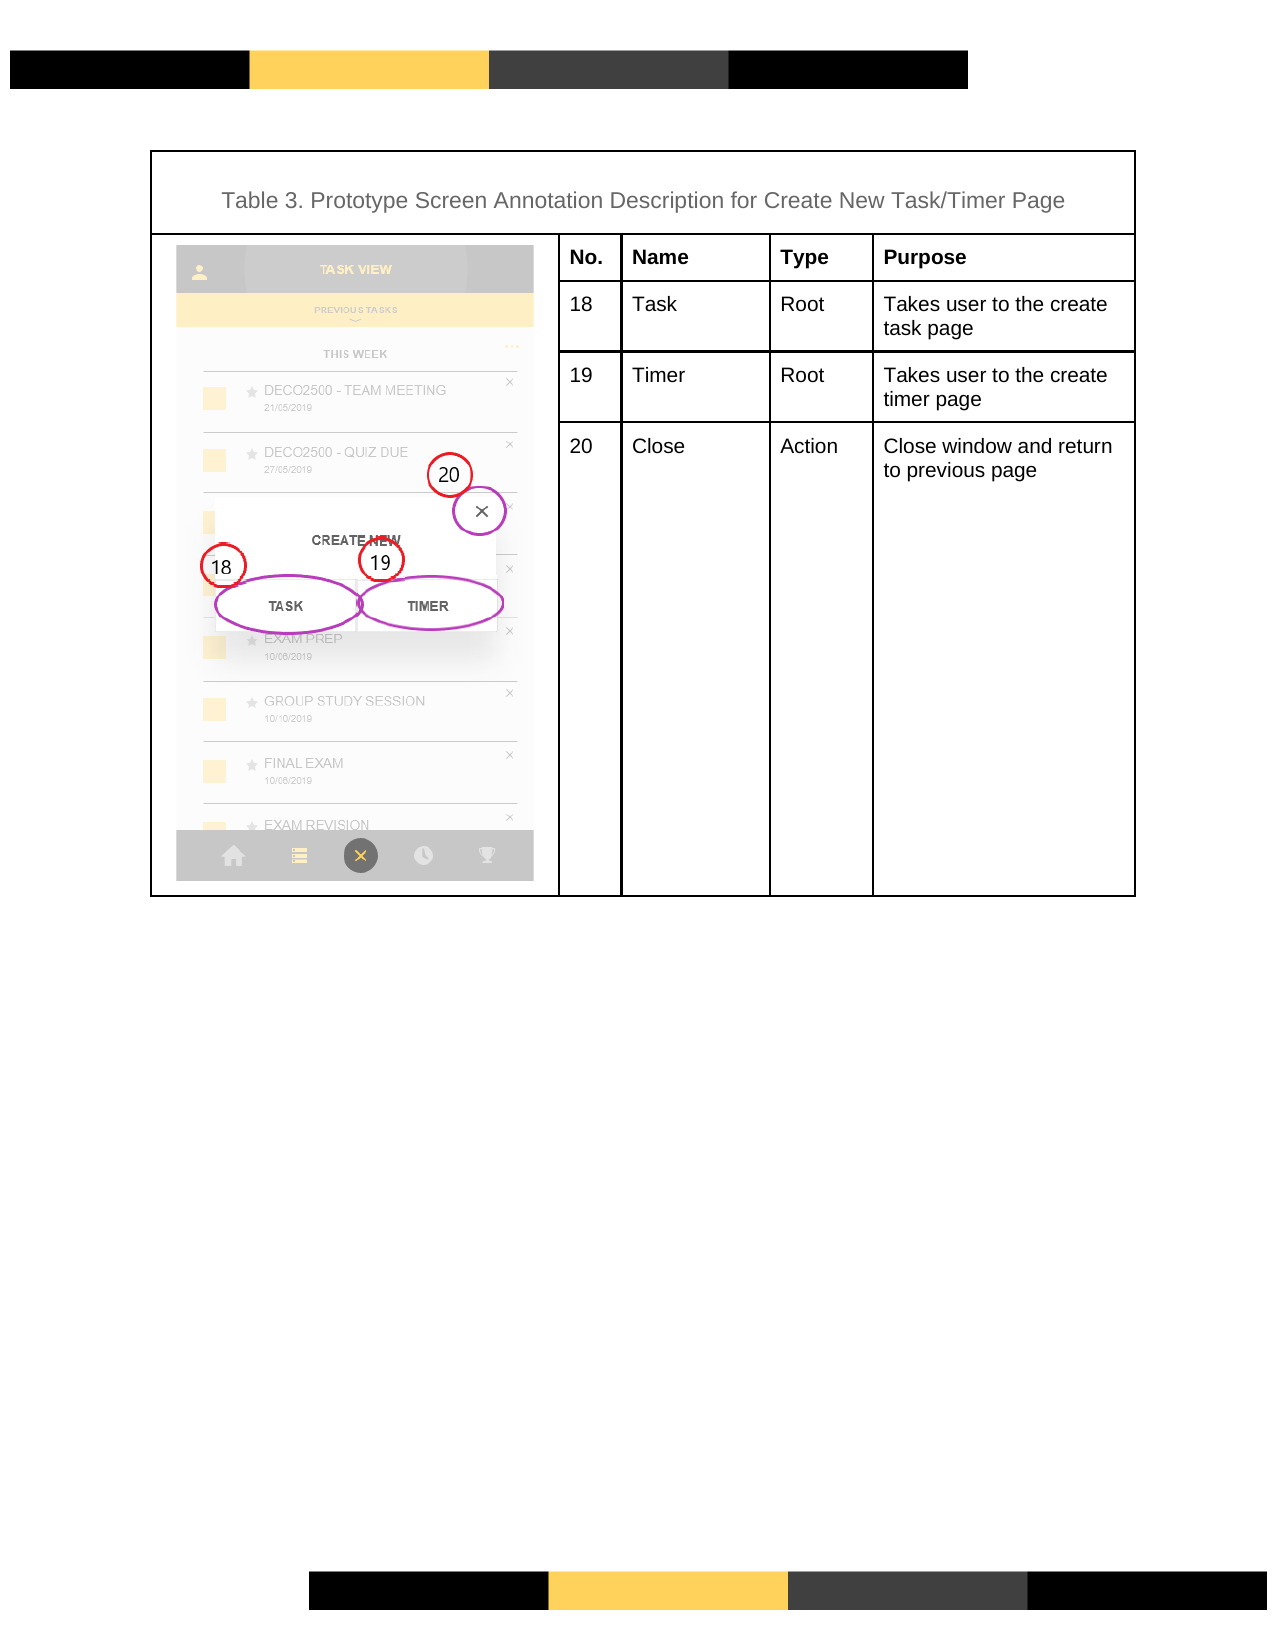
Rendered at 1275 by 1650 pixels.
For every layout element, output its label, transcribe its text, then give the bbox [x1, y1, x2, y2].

table_cell Task [623, 282, 769, 350]
table_cell Root [771, 353, 872, 421]
table_cell Name [623, 235, 769, 279]
table_cell Action [771, 423, 872, 894]
table_cell No. [560, 235, 620, 279]
table_cell Close window and return to previous page [874, 423, 1134, 894]
picture [0, 42, 976, 97]
table_cell Purpose [874, 235, 1134, 279]
table_cell Takes user to the create timer page [874, 353, 1134, 421]
table_cell [152, 235, 558, 894]
table_cell 20 [560, 423, 620, 894]
picture [300, 1563, 1275, 1618]
table_cell Close [623, 423, 769, 894]
picture [176, 245, 534, 881]
table_cell 18 [560, 282, 620, 350]
table_cell Root [771, 282, 872, 350]
table_cell Timer [623, 353, 769, 421]
table_cell Type [771, 235, 872, 279]
table_cell 19 [560, 353, 620, 421]
table_header Table 3. Prototype Screen Annotation Description for Create New Task/Timer Page [152, 152, 1134, 233]
table_cell Takes user to the create task page [874, 282, 1134, 350]
